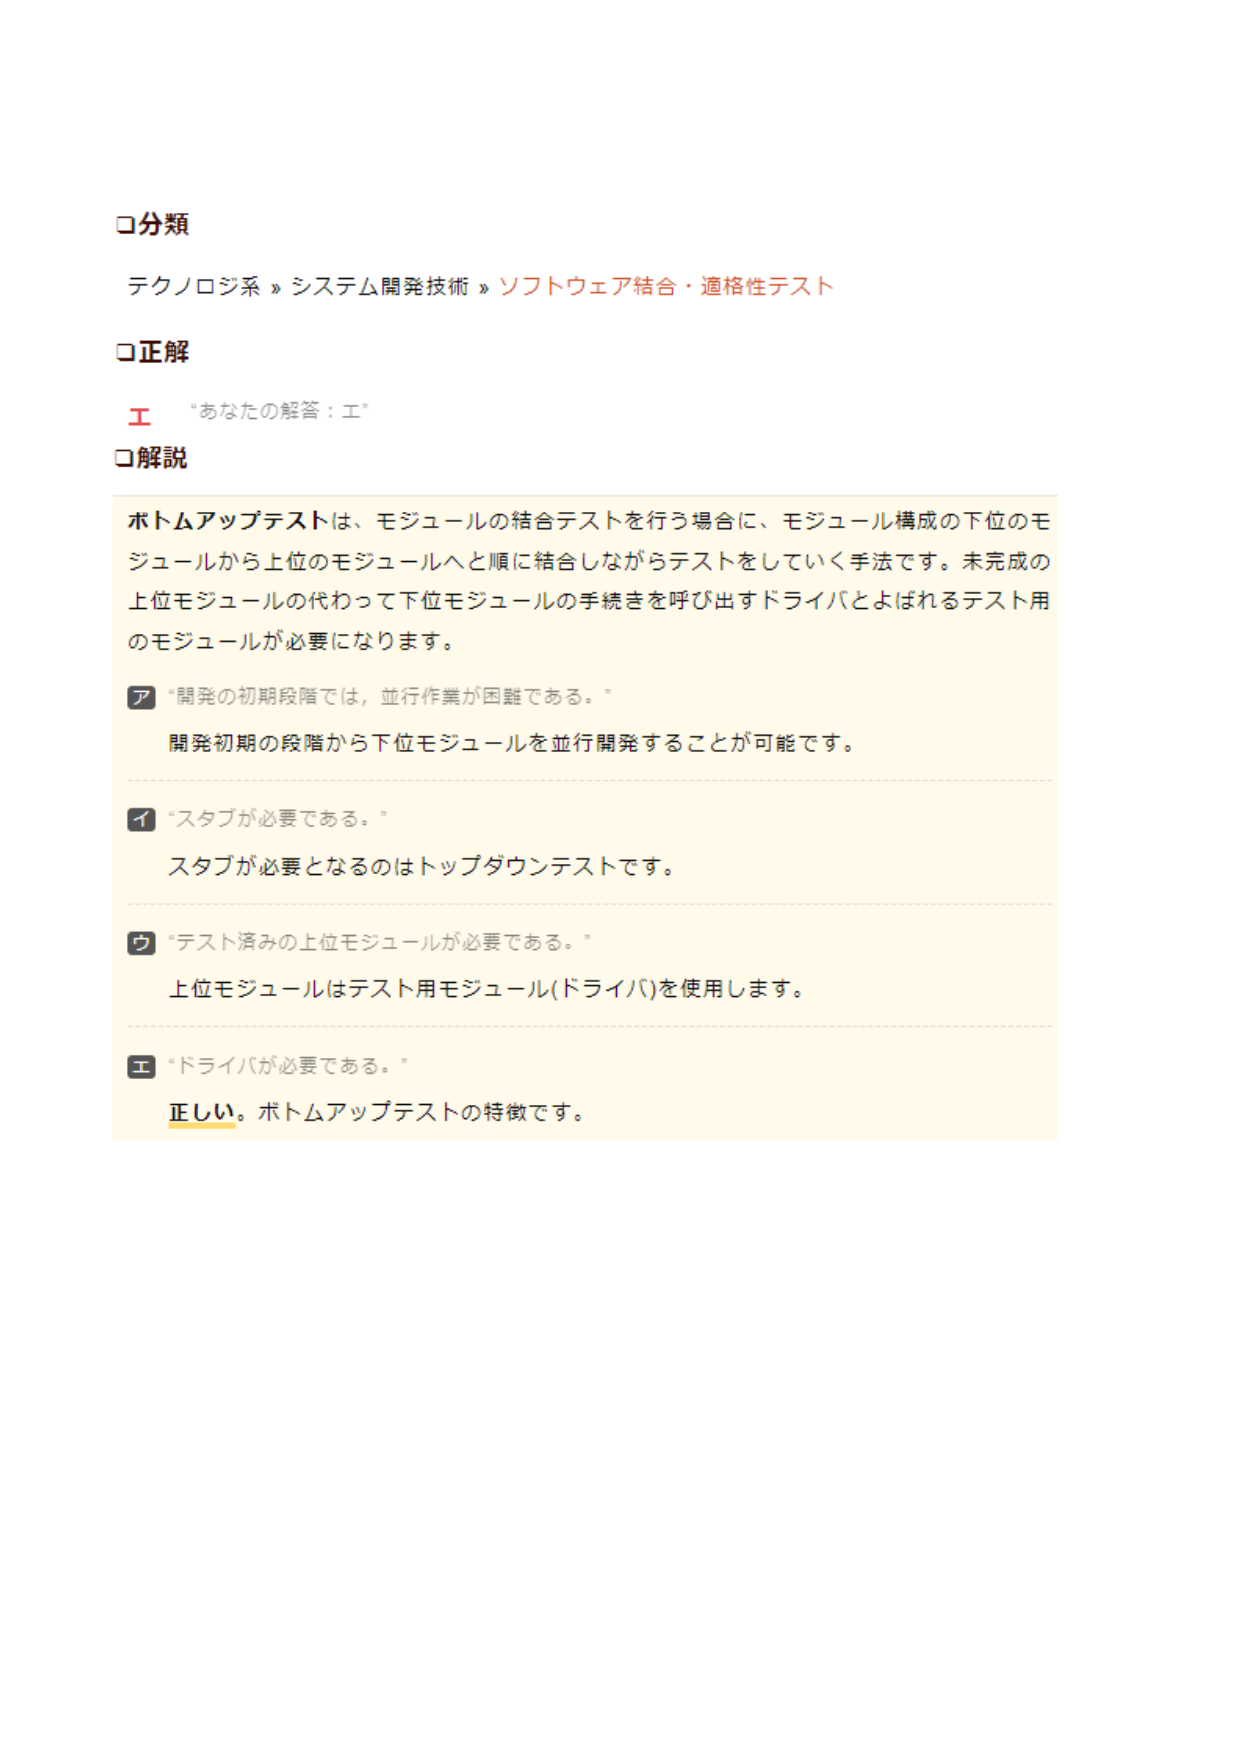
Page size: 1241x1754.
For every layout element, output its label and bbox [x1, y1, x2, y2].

picture [112, 202, 1058, 1140]
